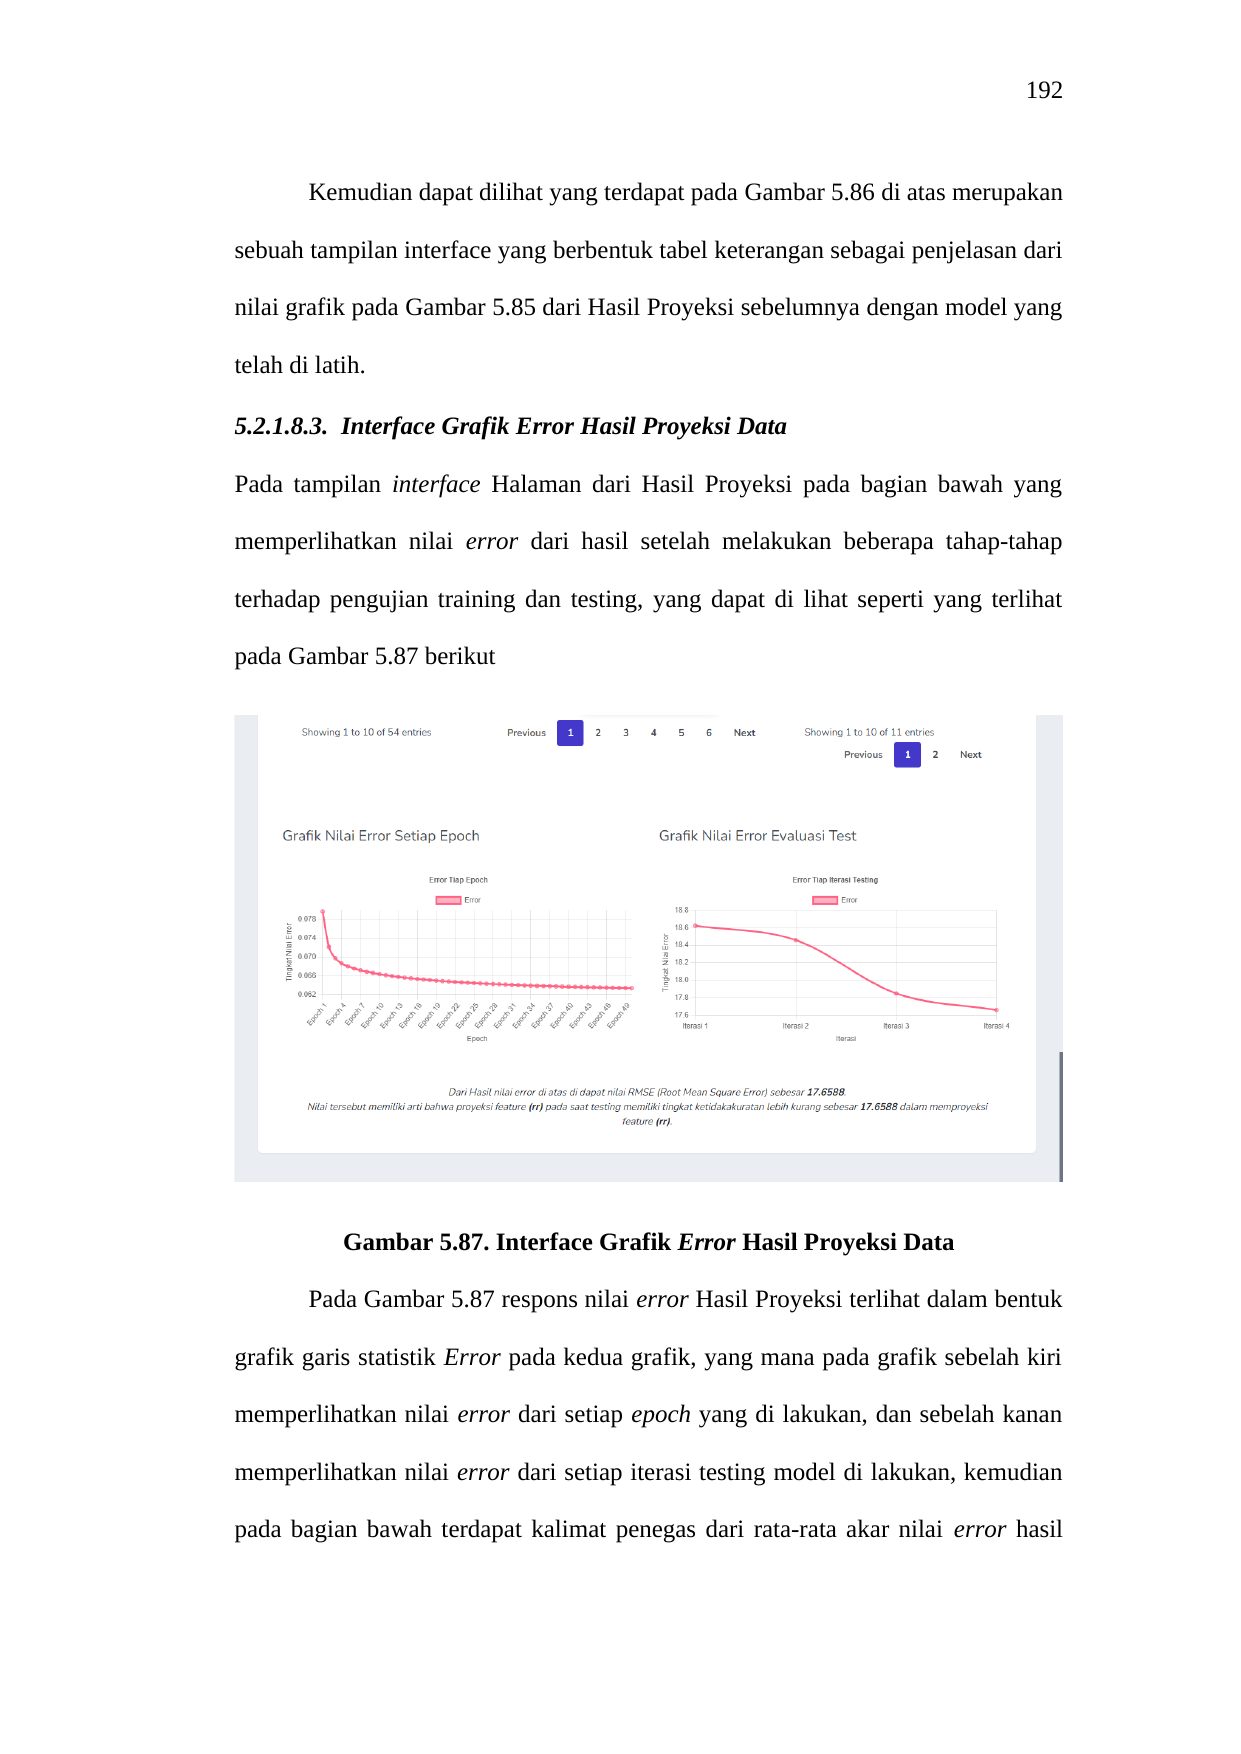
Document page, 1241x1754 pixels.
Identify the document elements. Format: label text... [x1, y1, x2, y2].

subtitle Interface Grafik Error Hasil Proyeksi Data [234, 411, 1063, 440]
picture [234, 715, 1063, 1182]
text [234, 1284, 1063, 1543]
